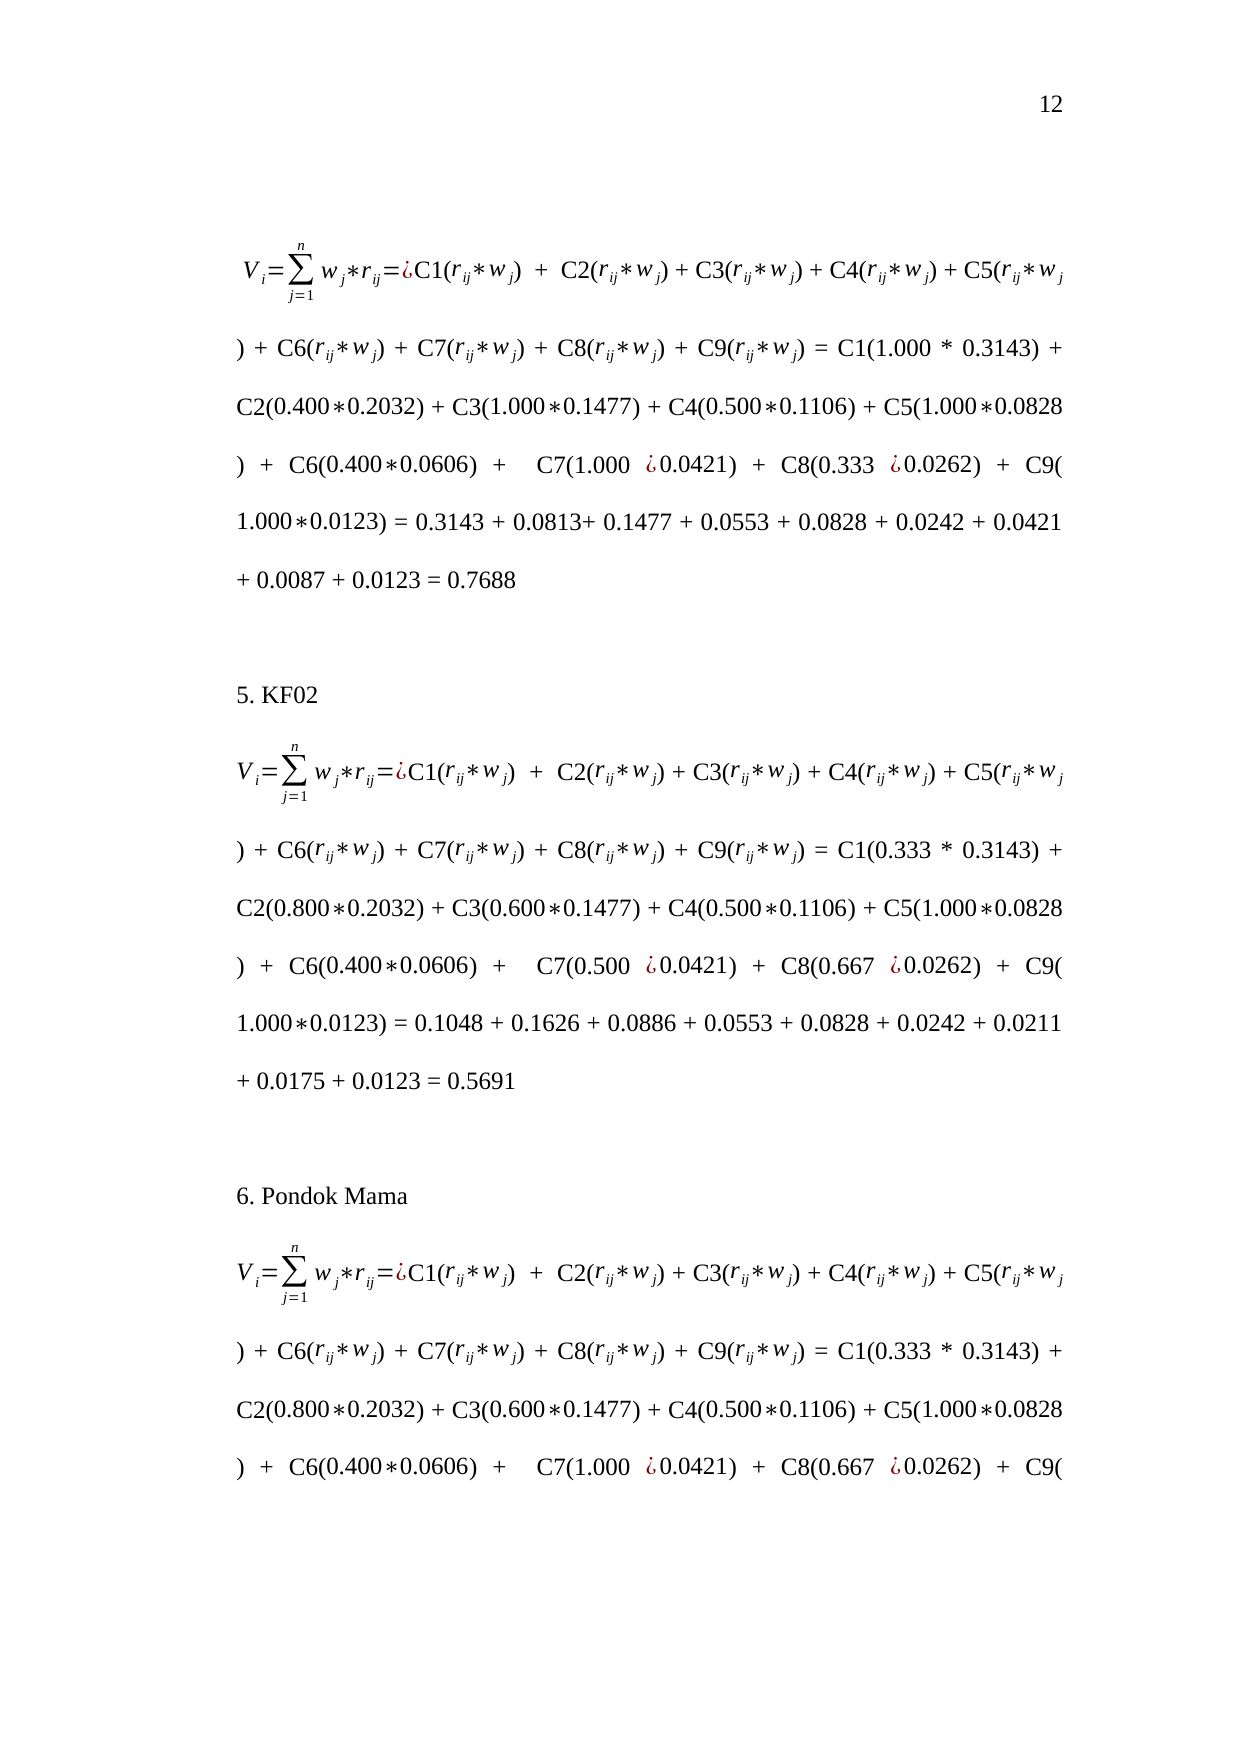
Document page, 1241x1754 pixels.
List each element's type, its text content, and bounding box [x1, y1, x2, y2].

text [236, 1238, 1063, 1481]
text C1() + C2() + C3() + C4() + C5() + C6() + C7() + C8() + C9() = C1(1.000 * 0.3143) + C2() + C3() + C4() + C5() + C6() + C7(1.000 ) + C8(0.333 ) + C9() = 0.3143 + 0.0813+ 0.1477 + 0.0553 + 0.0828 + 0.0242 + 0.0421 + 0.0087 + 0.0123 = 0.7688 [236, 236, 1063, 594]
text 6. Pondok Mama [236, 1181, 1063, 1210]
text C1() + C2() + C3() + C4() + C5() + C6() + C7() + C8() + C9() = C1(0.333 * 0.3143) + C2() + C3() + C4() + C5() + C6() + C7(0.500 ) + C8(0.667 ) + C9() = 0.1048 + 0.1626 + 0.0886 + 0.0553 + 0.0828 + 0.0242 + 0.0211 + 0.0175 + 0.0123 = 0.5691 [236, 737, 1063, 1095]
text 5. KF02 [236, 680, 1063, 709]
